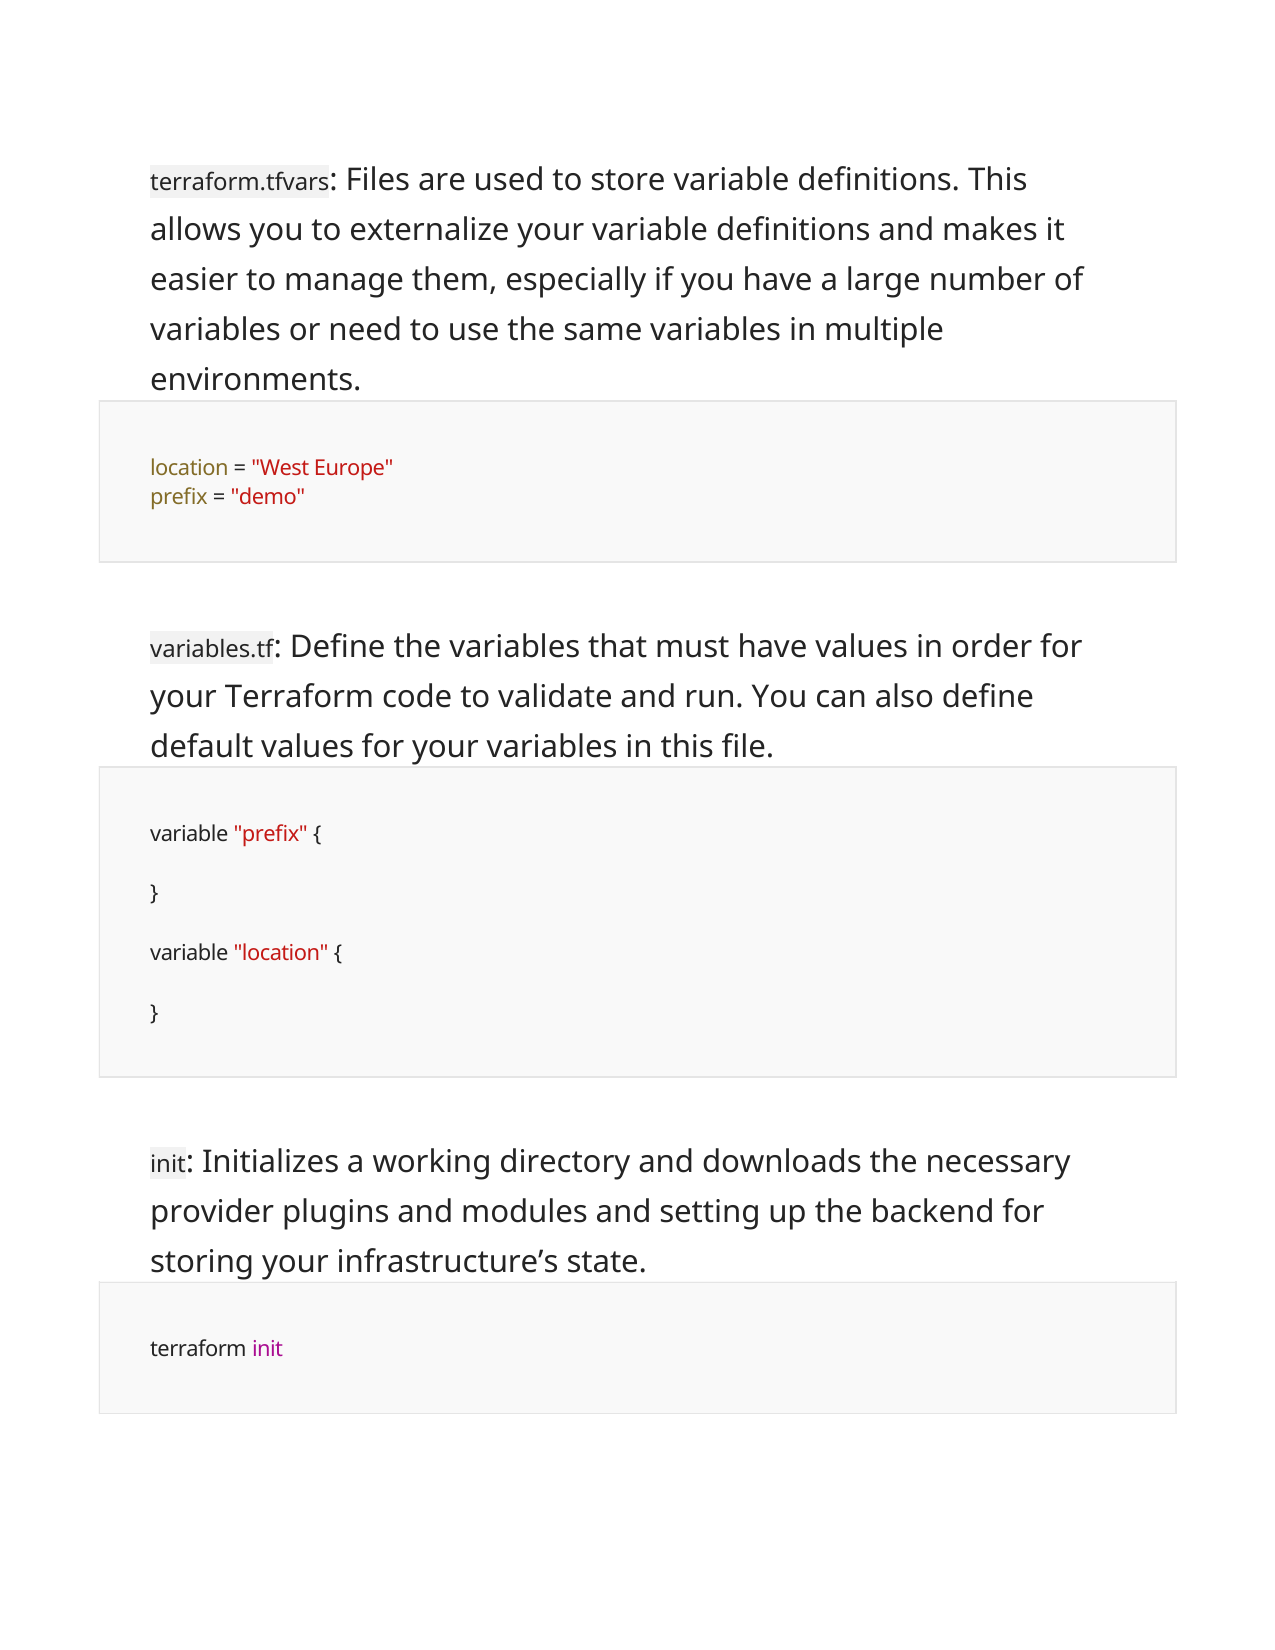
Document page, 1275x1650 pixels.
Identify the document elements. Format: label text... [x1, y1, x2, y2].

text terraform.tfvars: Files are used to store variable definitions. This allows you to externalize your variable definitions and makes it easier to manage them, especially if you have a large number of variables or need to use the same variables in multiple environments. [150, 150, 1125, 400]
text terraform init [100, 1283, 1175, 1413]
text location = "West Europe" prefix = "demo" [100, 402, 1175, 561]
text init: Initializes a working directory and downloads the necessary provider plugins and modules and setting up the backend for storing your infrastructure’s state. [150, 1131, 1125, 1281]
text variable "prefix" { } variable "location" { } [100, 768, 1175, 1076]
text variables.tf: Define the variables that must have values in order for your Terraform code to validate and run. You can also define default values for your variables in this file. [150, 616, 1125, 766]
